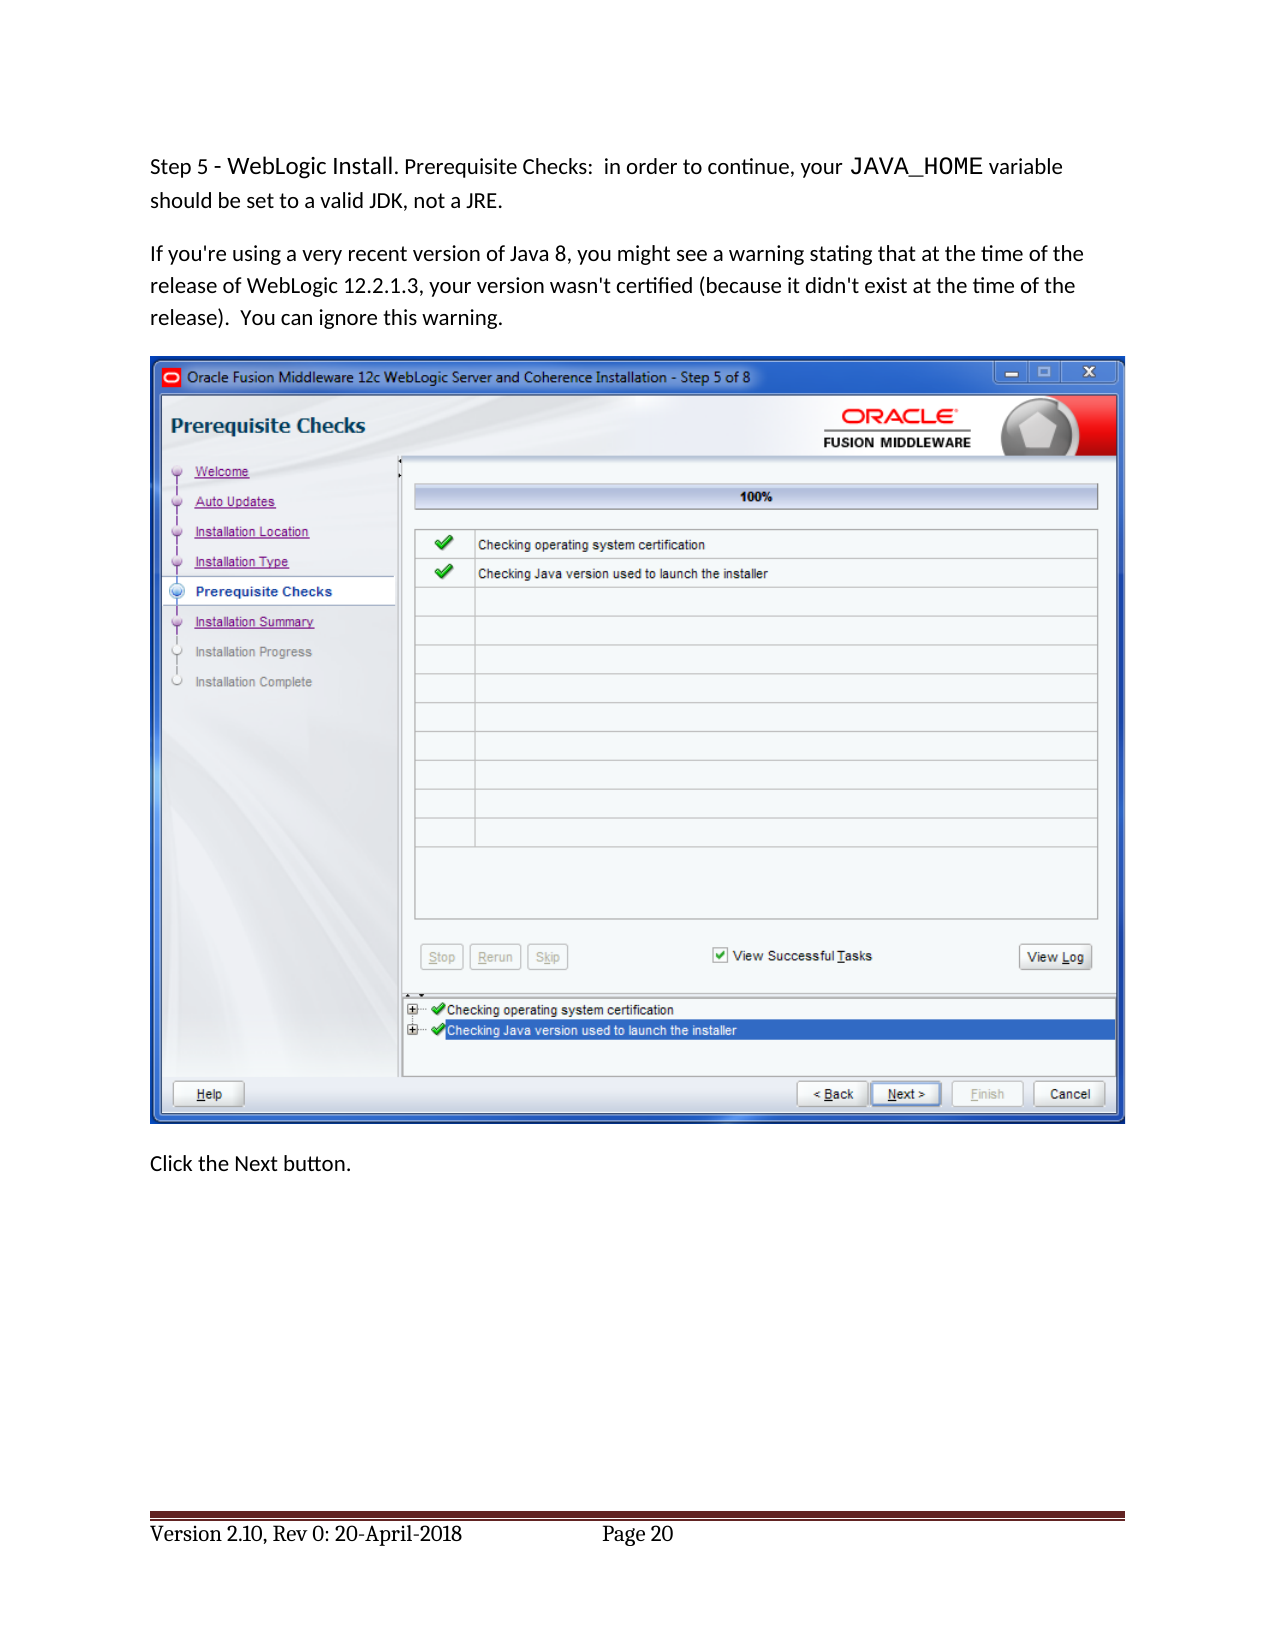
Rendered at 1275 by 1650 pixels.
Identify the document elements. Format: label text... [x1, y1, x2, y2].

text Click the Next button. [150, 1149, 1125, 1209]
picture [150, 356, 1125, 1124]
text Step 5 - WebLogic Install. Prerequisite Checks: in order to continue, your JAVA_HOME variable should be set to a valid JDK, not a JRE. [150, 150, 1125, 214]
text If you're using a very recent version of Java 8, you might see a warning stating that at the time of the release of WebLogic 12.2.1.3, your version wasn't certified (because it didn't exist at the time of the release). You can ignore this warning. [150, 239, 1125, 331]
